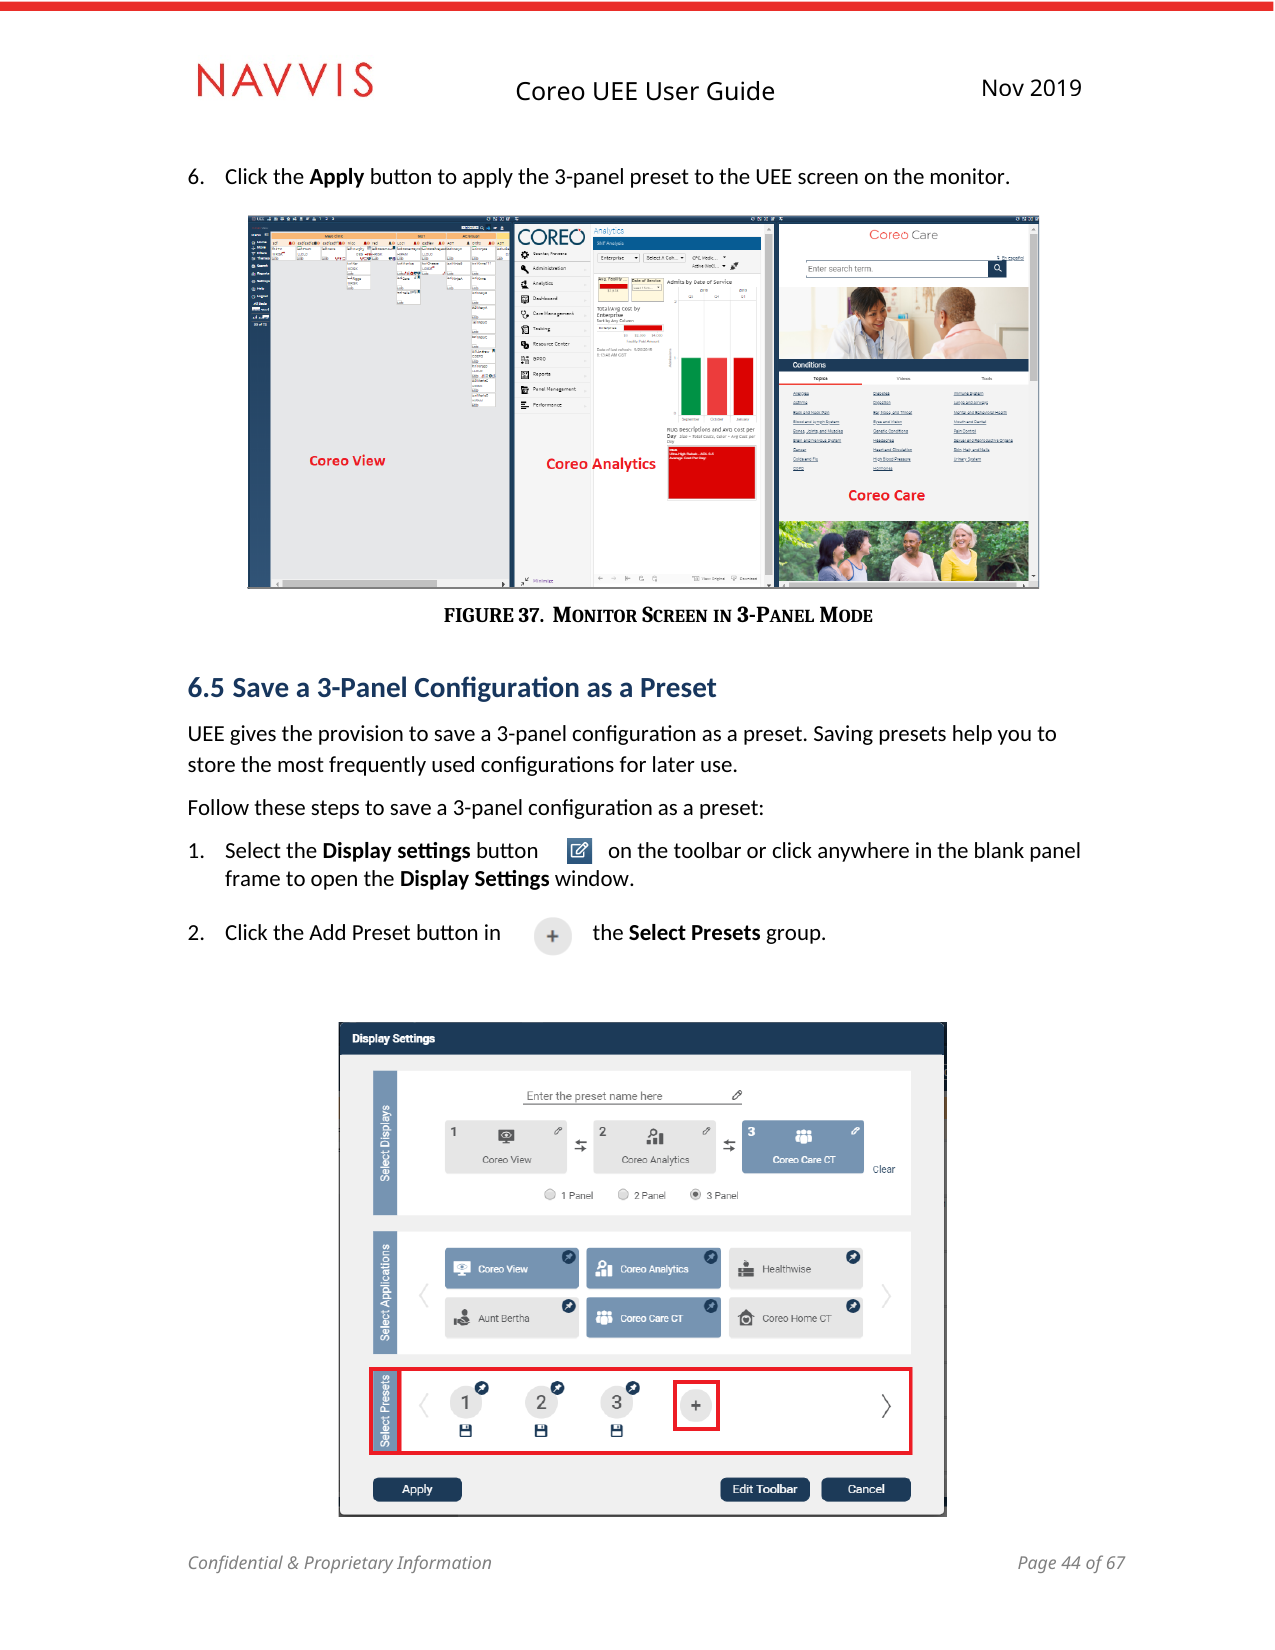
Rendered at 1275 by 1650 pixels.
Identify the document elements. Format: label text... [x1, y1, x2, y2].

list Click the Apply button to apply the 3-panel preset to the UEE screen on the monitor. [187, 162, 1087, 191]
list Select the Display settings button on the toolbar or click anywhere in the blank panel frame to open the Display Settings window. [187, 837, 1087, 893]
list Click the Add Preset button in the Select Presets group. [577, 918, 1087, 946]
picture [567, 838, 593, 864]
picture [187, 55, 383, 104]
picture [247, 215, 1040, 589]
subtitle Save a 3-Panel Configuration as a Preset [187, 669, 1087, 705]
text Follow these steps to save a 3-panel configuration as a preset: [187, 793, 1087, 821]
list Click the Add Preset button in the Select Presets group. [187, 918, 529, 946]
picture [529, 917, 577, 958]
text Monitor Screen in 3-Panel Mode [229, 601, 1087, 628]
text UEE gives the provision to save a 3-panel configuration as a preset. Saving presets help you to store the most frequently used configurations for later use. [187, 719, 1087, 778]
picture [338, 1022, 948, 1517]
